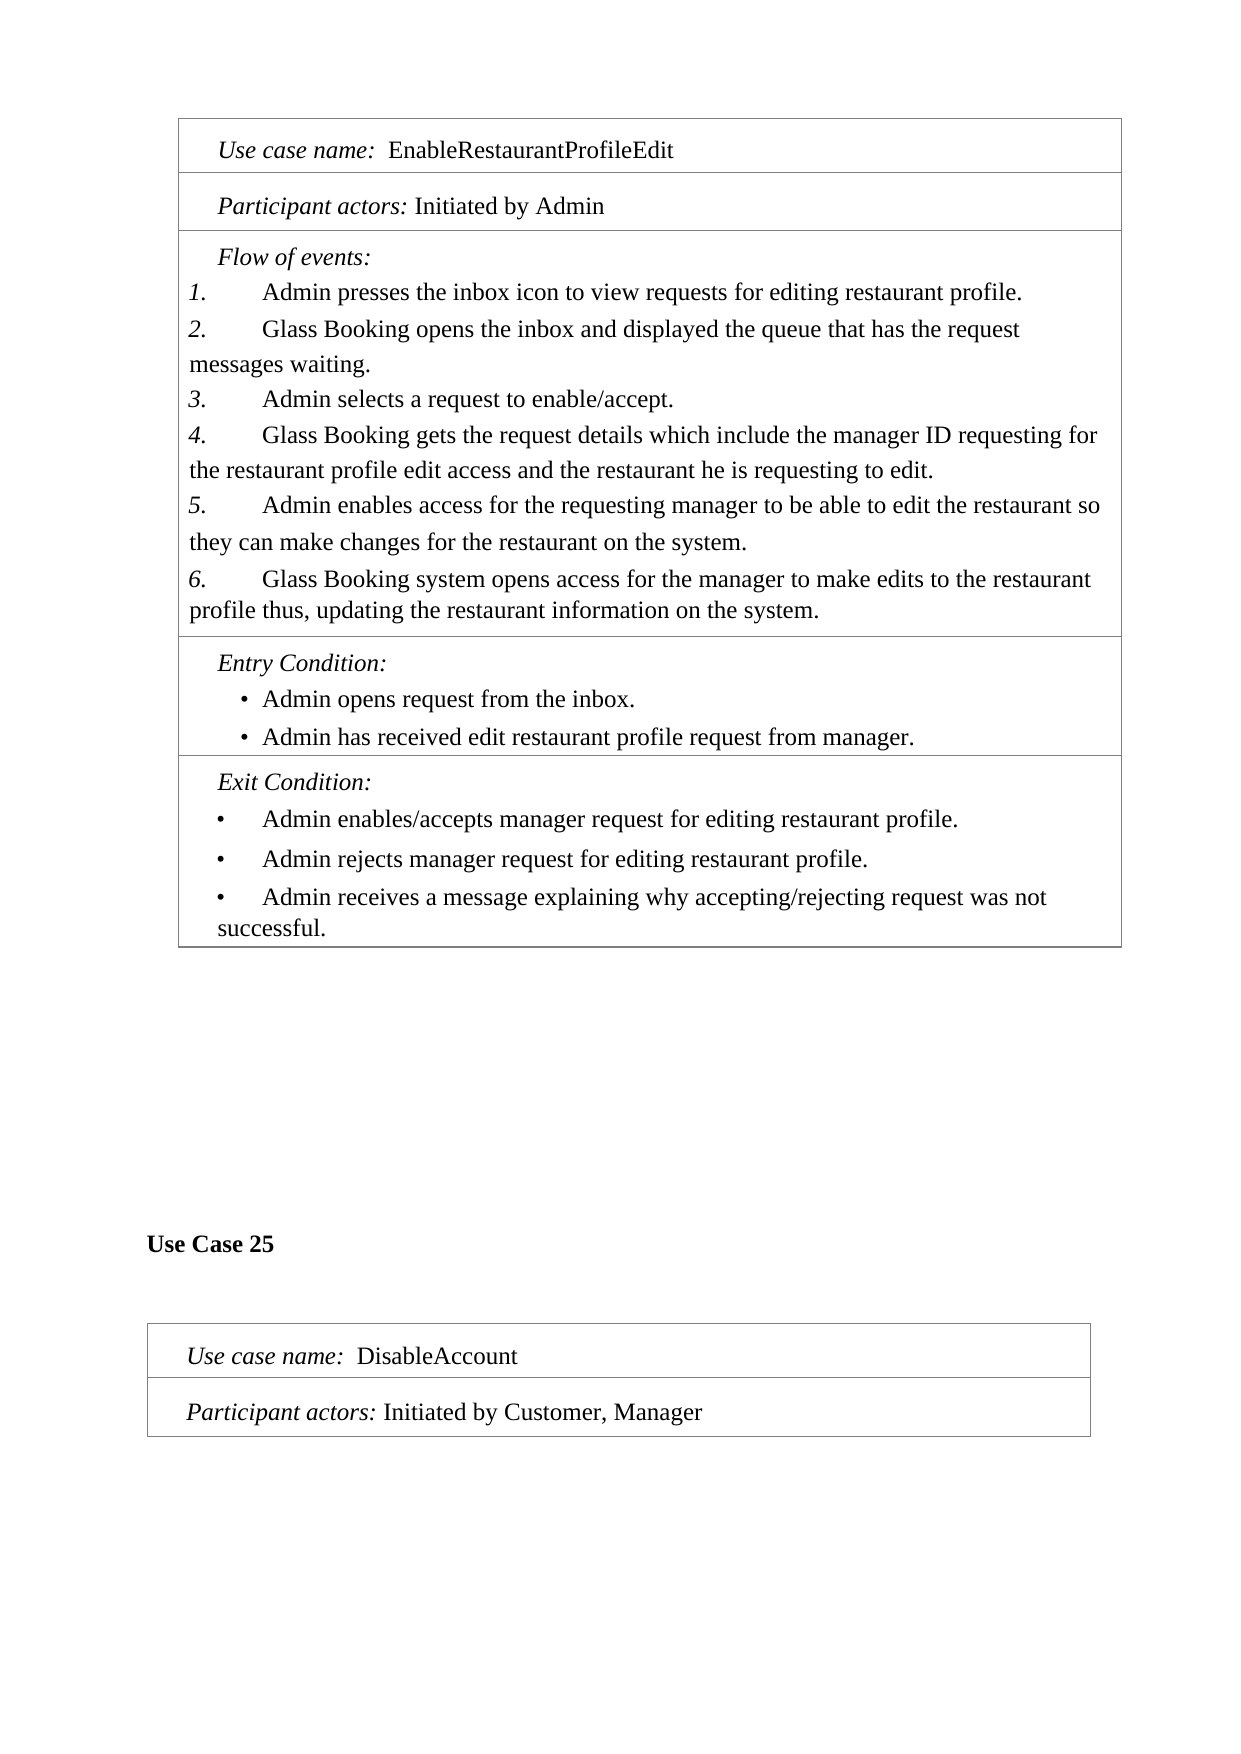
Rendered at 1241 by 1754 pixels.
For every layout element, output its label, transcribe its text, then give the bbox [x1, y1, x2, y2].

table_header Use case name: DisableAccount [148, 1324, 1090, 1377]
table_cell Participant actors: Initiated by Admin [179, 173, 1121, 230]
table_cell Exit Condition: Admin enables/accepts manager request for editing restaurant profile. Admin rejects manager request for editing restaurant profile. Admin receives a message explaining why accepting/rejecting request was not successful. [179, 756, 1121, 946]
table_cell Participant actors: Initiated by Customer, Manager [148, 1378, 1090, 1436]
table_cell Entry Condition: Admin opens request from the inbox. Admin has received edit restaurant profile request from manager. [179, 637, 1121, 755]
table_header Use case name: EnableRestaurantProfileEdit [179, 119, 1121, 172]
table_cell Flow of events: Admin presses the inbox icon to view requests for editing restaurant profile. Glass Booking opens the inbox and displayed the queue that has the request messages waiting. Admin selects a request to enable/accept. Glass Booking gets the request details which include the manager ID requesting for the restaurant profile edit access and the restaurant he is requesting to edit. Admin enables access for the requesting manager to be able to edit the restaurant so they can make changes for the restaurant on the system. Glass Booking system opens access for the manager to make edits to the restaurant profile thus, updating the restaurant information on the system. [179, 231, 1121, 636]
text Use Case 25 [146, 1229, 853, 1258]
